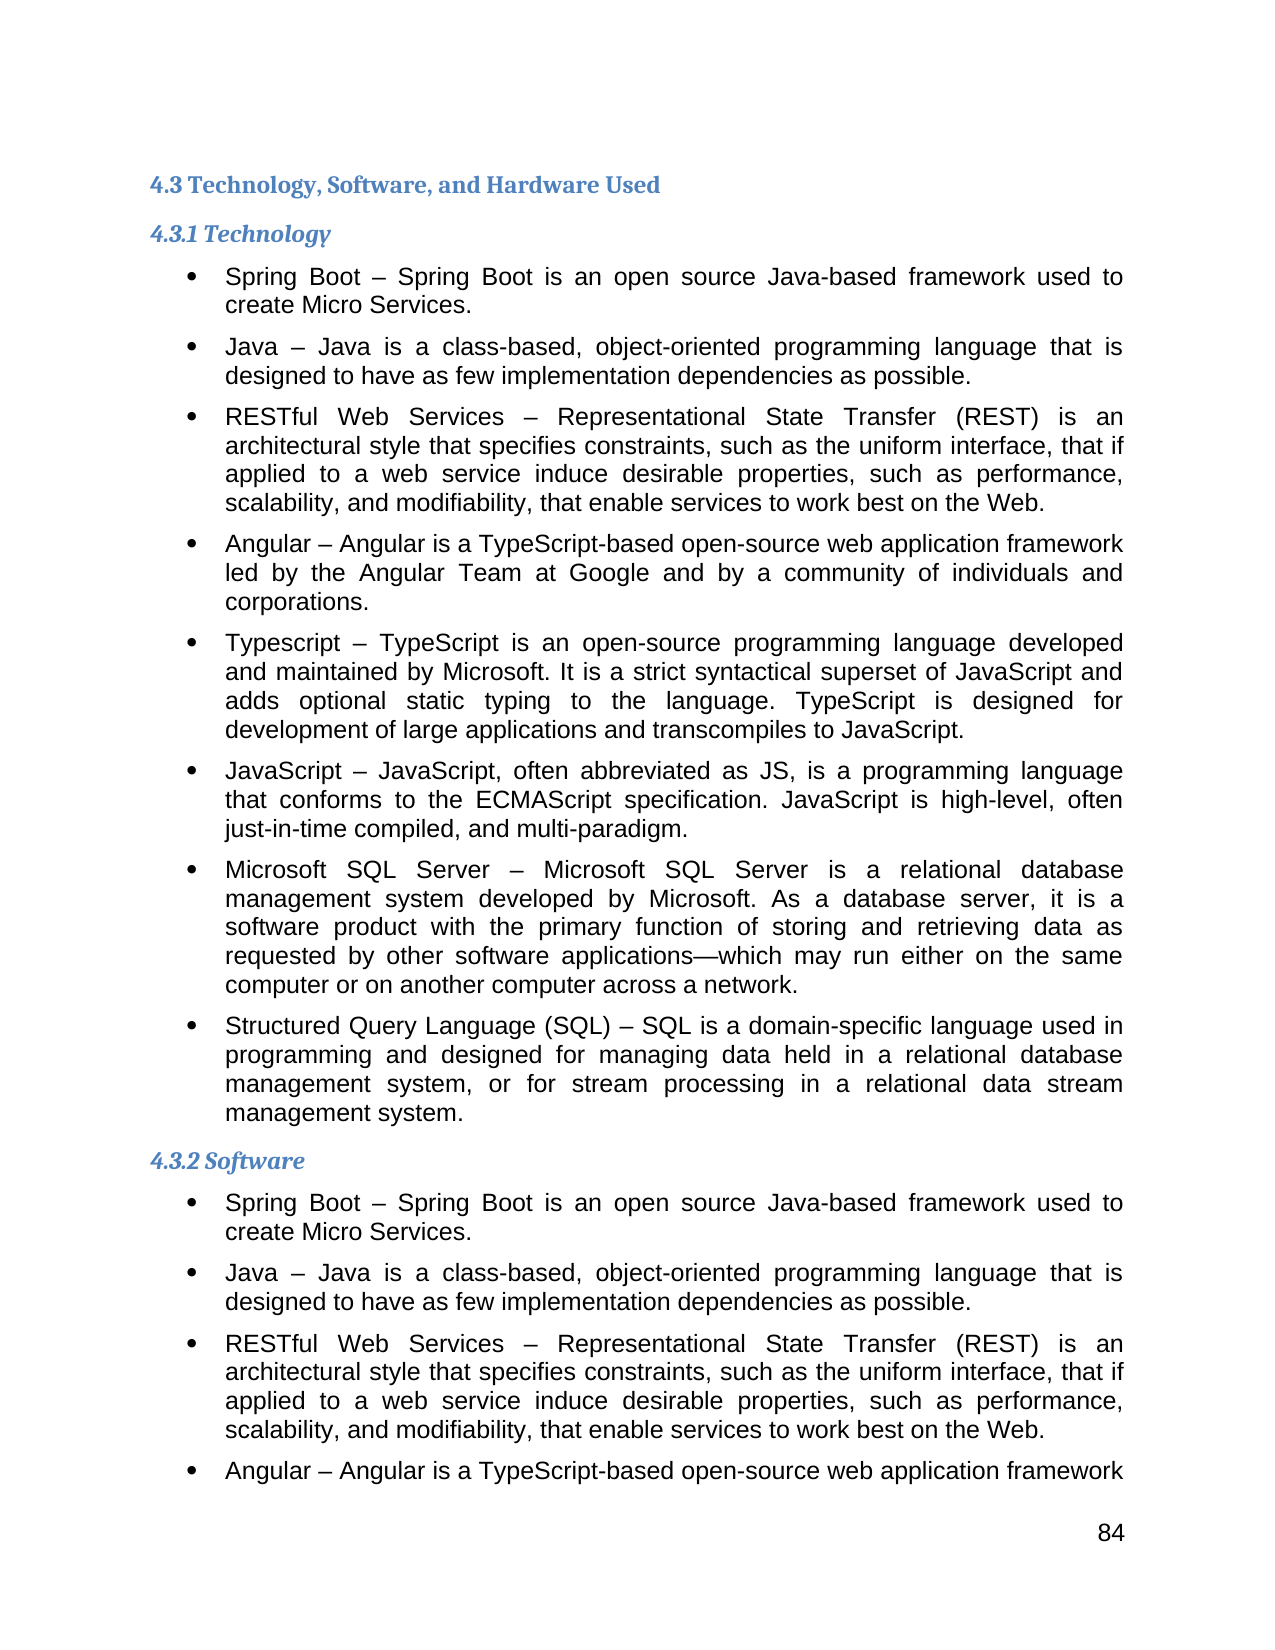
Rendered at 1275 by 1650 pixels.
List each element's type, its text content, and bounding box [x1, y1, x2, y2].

list JavaScript – JavaScript, often abbreviated as JS, is a programming language that conforms to the ECMAScript specification. JavaScript is high-level, often just-in-time compiled, and multi-paradigm. [187, 756, 1125, 842]
subtitle 4.3 Technology, Software, and Hardware Used [150, 171, 1125, 199]
list Java – Java is a class-based, object-oriented programming language that is designed to have as few implementation dependencies as possible. [187, 332, 1125, 389]
list RESTful Web Services – Representational State Transfer (REST) is an architectural style that specifies constraints, such as the uniform interface, that if applied to a web service induce desirable properties, such as performance, scalability, and modifiability, that enable services to work best on the Web. [187, 1328, 1125, 1444]
list Spring Boot – Spring Boot is an open source Java-based framework used to create Micro Services. [187, 262, 1125, 319]
subtitle 4.3.1 Technology [150, 220, 1125, 249]
list Java – Java is a class-based, object-oriented programming language that is designed to have as few implementation dependencies as possible. [187, 1258, 1125, 1316]
list Spring Boot – Spring Boot is an open source Java-based framework used to create Micro Services. [187, 1188, 1125, 1246]
list Structured Query Language (SQL) – SQL is a domain-specific language used in programming and designed for managing data held in a relational database management system, or for stream processing in a relational data stream management system. [187, 1011, 1125, 1126]
list Microsoft SQL Server – Microsoft SQL Server is a relational database management system developed by Microsoft. As a database server, it is a software product with the primary function of storing and retrieving data as requested by other software applications—which may run either on the same computer or on another computer across a network. [187, 855, 1125, 999]
subtitle 4.3.2 Software [150, 1147, 1125, 1176]
list Typescript – TypeScript is an open-source programming language developed and maintained by Microsoft. It is a strict syntactical superset of JavaScript and adds optional static typing to the language. TypeScript is designed for development of large applications and transcompiles to JavaScript. [187, 628, 1125, 743]
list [187, 1456, 1125, 1485]
list RESTful Web Services – Representational State Transfer (REST) is an architectural style that specifies constraints, such as the uniform interface, that if applied to a web service induce desirable properties, such as performance, scalability, and modifiability, that enable services to work best on the Web. [187, 402, 1125, 517]
